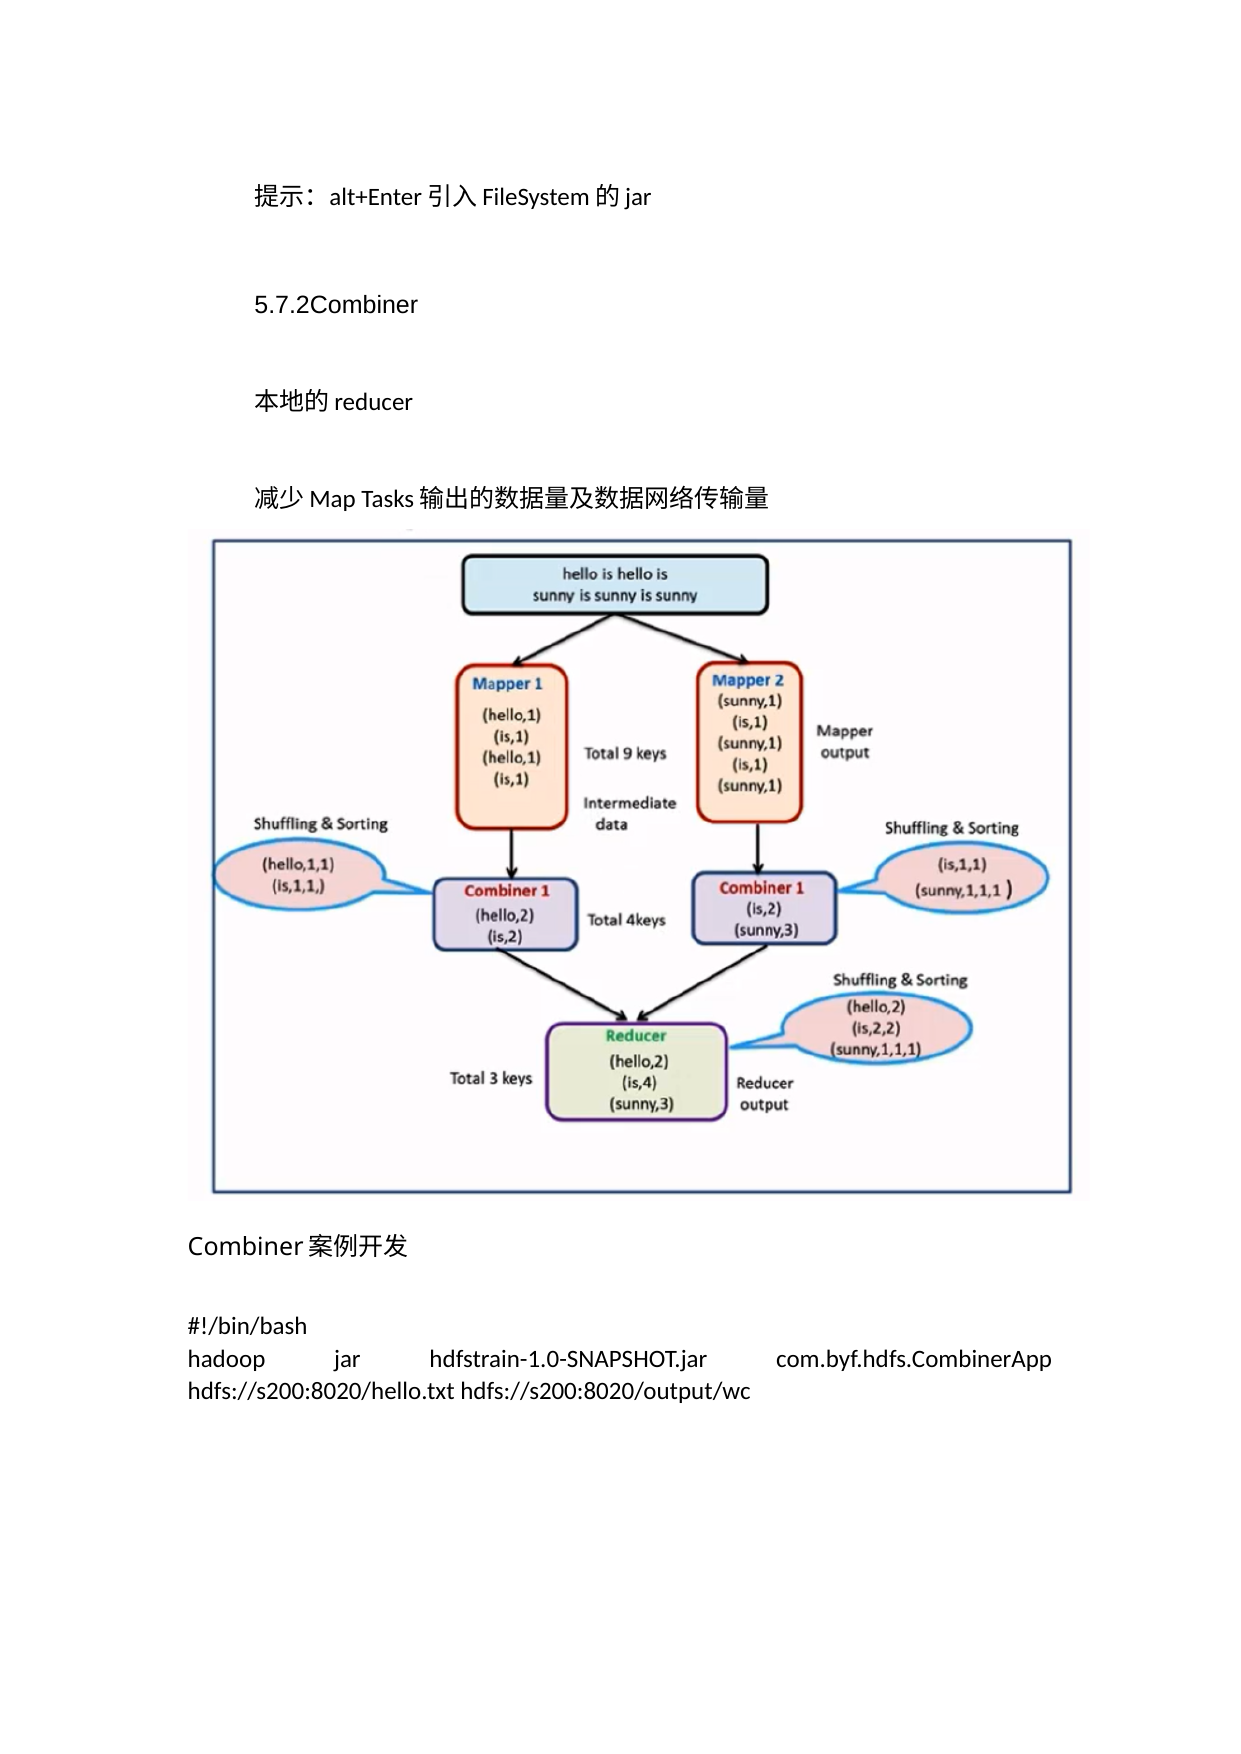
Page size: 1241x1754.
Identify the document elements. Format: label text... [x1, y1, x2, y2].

subtitle 5.7.2Combiner [187, 289, 1053, 321]
text hadoop jar hdfstrain-1.0-SNAPSHOT.jar com.byf.hdfs.CombinerApp hdfs://s200:8020/hello.txt hdfs://s200:8020/output/wc [187, 1342, 1053, 1407]
picture [187, 529, 1090, 1201]
text #!/bin/bash [187, 1309, 1053, 1342]
text 减少Map Tasks输出的数据量及数据网络传输量 [187, 464, 1053, 529]
text 本地的reducer [187, 367, 1053, 432]
text 提示：alt+Enter引入FileSystem的jar [187, 162, 1053, 227]
text Combiner案例开发 [187, 1212, 1053, 1277]
